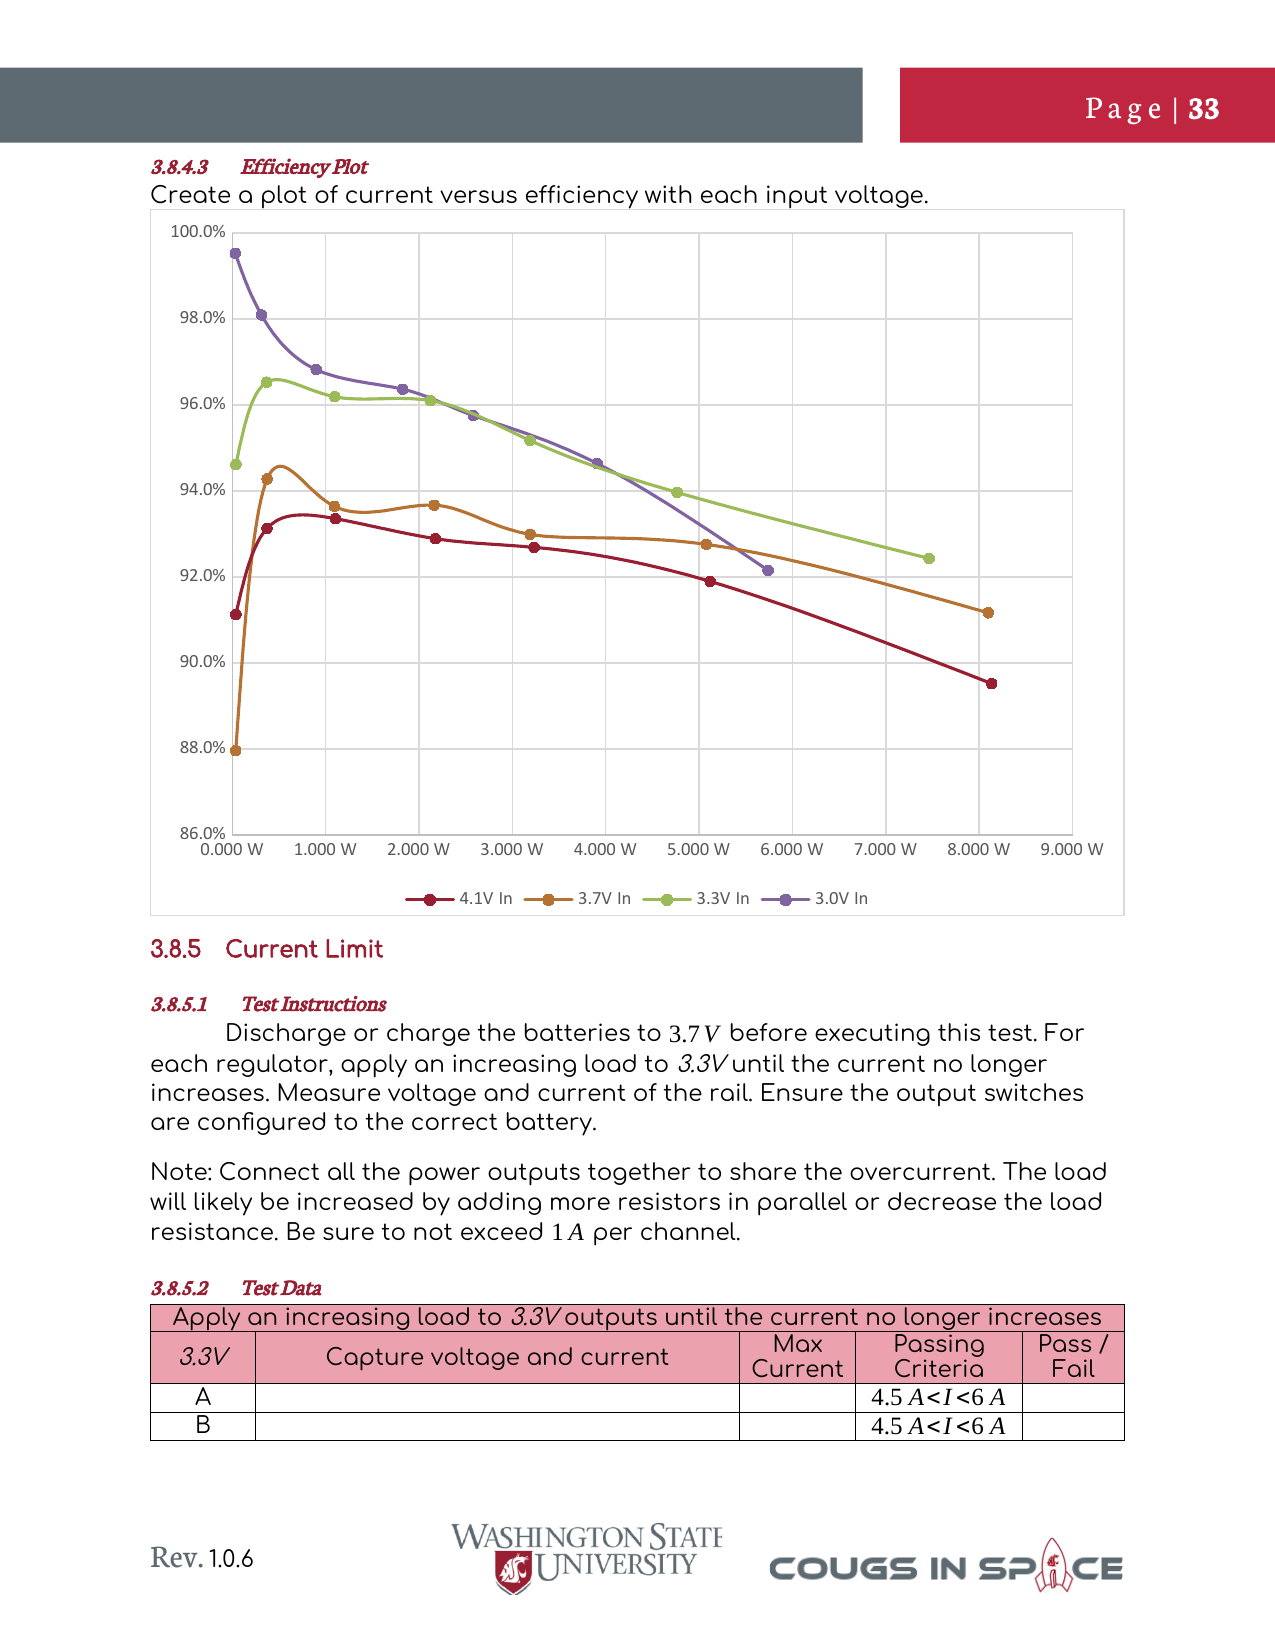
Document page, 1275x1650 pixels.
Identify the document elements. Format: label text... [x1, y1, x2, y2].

text Discharge or charge the batteries to before executing this test. For each regulator, apply an increasing load to 3.3V until the current no longer increases. Measure voltage and current of the rail. Ensure the output switches are configured to the correct battery. [150, 1020, 1125, 1136]
table_header Apply an increasing load to 3.3V outputs until the current no longer increases [151, 1305, 1124, 1331]
table_cell [256, 1384, 739, 1412]
table_cell [856, 1384, 1022, 1412]
subtitle Current Limit [150, 937, 1125, 963]
table_cell Max Current [740, 1332, 855, 1383]
table_cell [1023, 1384, 1124, 1412]
subtitle Efficiency Plot [150, 150, 1125, 179]
subtitle Test Instructions [150, 987, 1125, 1016]
table_cell Pass / Fail [1023, 1332, 1124, 1383]
table_cell [256, 1413, 739, 1440]
table_cell A [151, 1384, 255, 1412]
table_cell [740, 1384, 855, 1412]
table_cell 3.3V [151, 1332, 255, 1383]
picture [450, 1522, 723, 1595]
table_cell Capture voltage and current [256, 1332, 739, 1383]
picture [769, 1537, 1123, 1594]
table_cell [740, 1413, 855, 1440]
text Note: Connect all the power outputs together to share the overcurrent. The load will likely be increased by adding more resistors in parallel or decrease the load resistance. Be sure to not exceed per channel. [150, 1160, 1125, 1247]
subtitle Test Data [150, 1271, 1125, 1300]
table_cell Passing Criteria [856, 1332, 1022, 1383]
table_cell [1023, 1413, 1124, 1440]
text Create a plot of current versus efficiency with each input voltage. [150, 183, 1125, 209]
table_cell [856, 1413, 1022, 1440]
table_cell B [151, 1413, 255, 1440]
